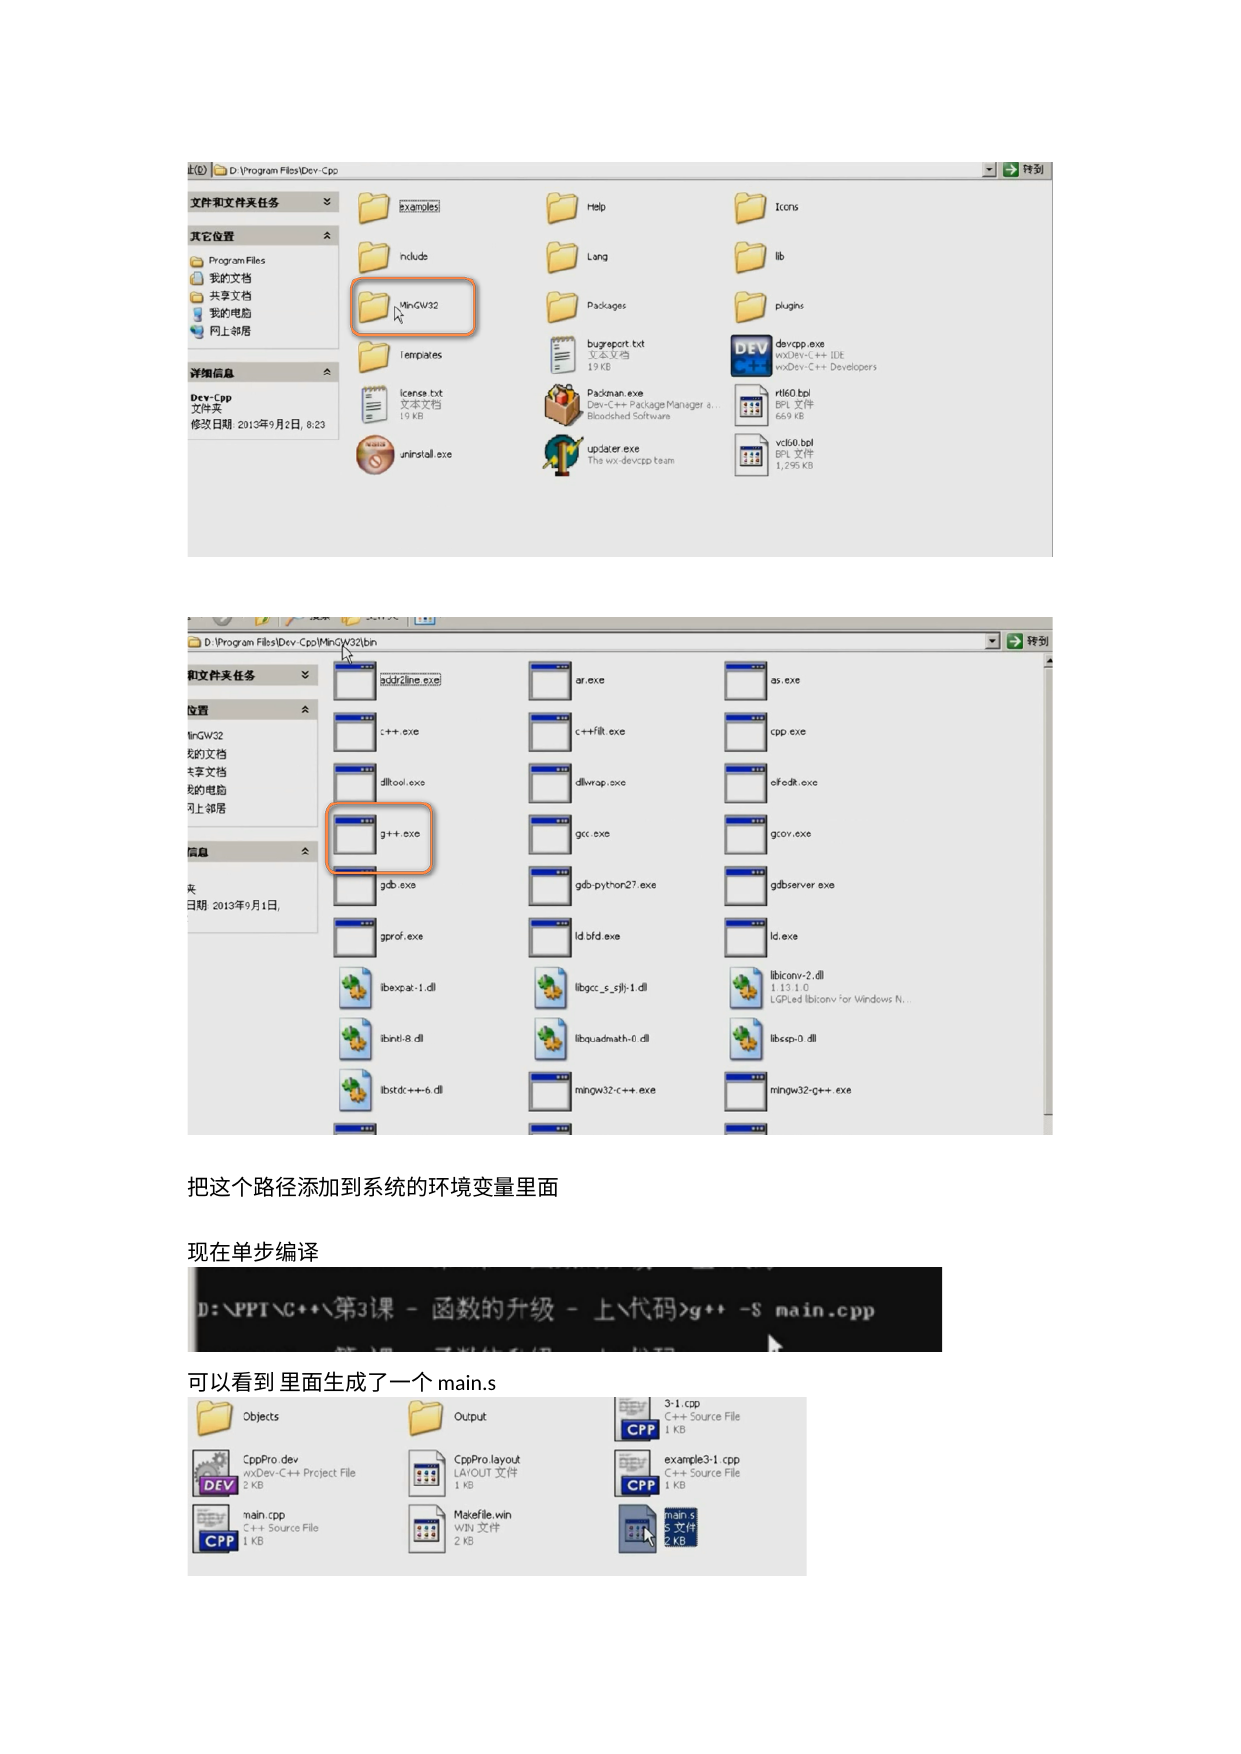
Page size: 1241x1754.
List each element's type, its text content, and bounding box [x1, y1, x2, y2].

picture [187, 617, 1053, 1135]
picture [187, 1397, 807, 1576]
text 可以看到 里面生成了一个main.s [187, 1364, 1053, 1397]
text 把这个路径添加到系统的环境变量里面 [187, 1169, 1053, 1202]
text 现在单步编译 [187, 1234, 1053, 1267]
picture [187, 162, 1053, 557]
picture [187, 1267, 943, 1352]
